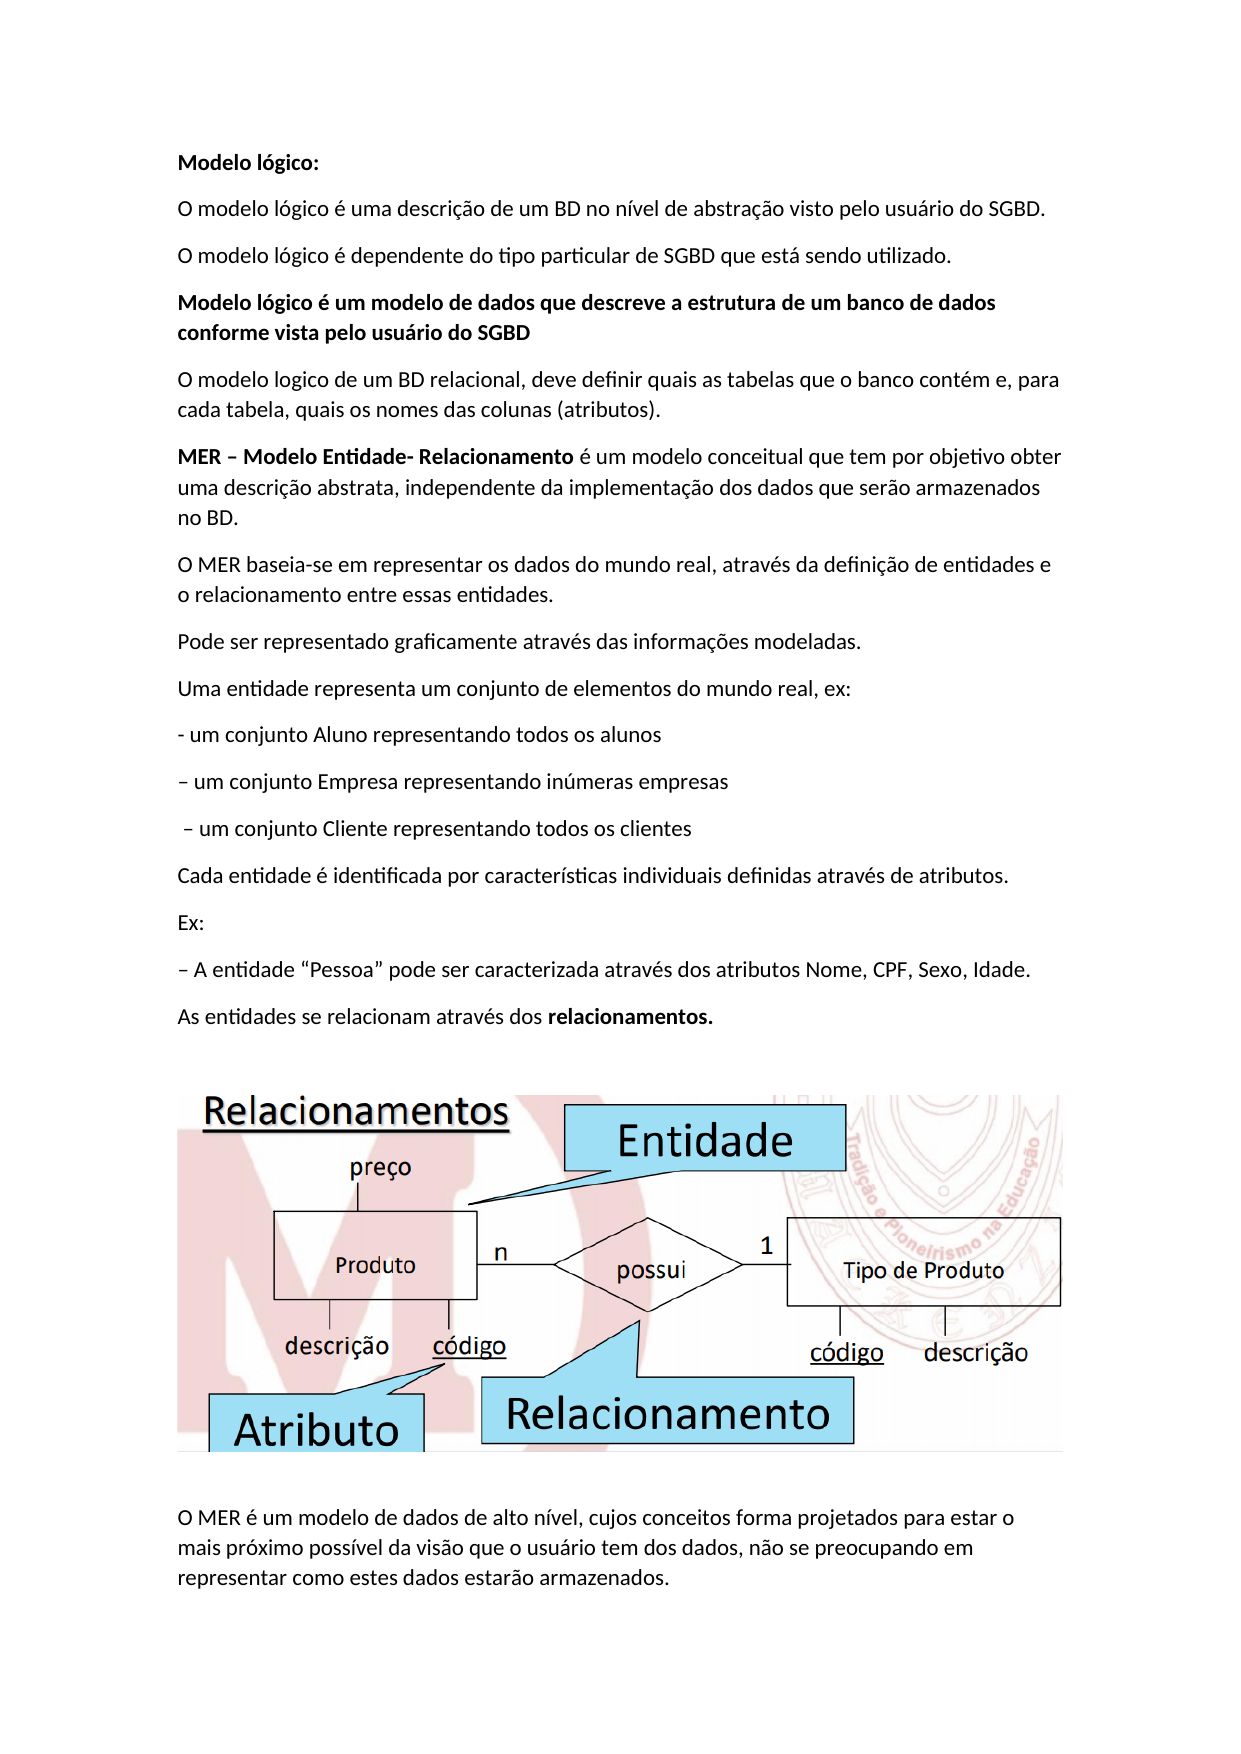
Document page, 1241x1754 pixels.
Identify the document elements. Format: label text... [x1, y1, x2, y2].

text - um conjunto Aluno representando todos os alunos [177, 721, 1063, 748]
text O modelo lógico é uma descrição de um BD no nível de abstração visto pelo usuário do SGBD. [177, 194, 1063, 222]
text – A entidade “Pessoa” pode ser caracterizada através dos atributos Nome, CPF, Sexo, Idade. [177, 955, 1063, 983]
text MER – Modelo Entidade- Relacionamento é um modelo conceitual que tem por objetivo obter uma descrição abstrata, independente da implementação dos dados que serão armazenados no BD. [177, 442, 1063, 531]
text O modelo lógico é dependente do tipo particular de SGBD que está sendo utilizado. [177, 241, 1063, 269]
text Modelo lógico: [177, 148, 1063, 176]
text As entidades se relacionam através dos relacionamentos. [177, 1002, 1063, 1030]
text – um conjunto Cliente representando todos os clientes [177, 814, 1063, 842]
text O modelo logico de um BD relacional, deve definir quais as tabelas que o banco contém e, para cada tabela, quais os nomes das colunas (atributos). [177, 365, 1063, 423]
text Cada entidade é identificada por características individuais definidas através de atributos. [177, 861, 1063, 889]
text Ex: [177, 908, 1063, 936]
text O MER é um modelo de dados de alto nível, cujos conceitos forma projetados para estar o mais próximo possível da visão que o usuário tem dos dados, não se preocupando em representar como estes dados estarão armazenados. [177, 1452, 1063, 1592]
text O MER baseia-se em representar os dados do mundo real, através da definição de entidades e o relacionamento entre essas entidades. [177, 550, 1063, 608]
text Uma entidade representa um conjunto de elementos do mundo real, ex: [177, 674, 1063, 702]
text – um conjunto Empresa representando inúmeras empresas [177, 767, 1063, 795]
text Pode ser representado graficamente através das informações modeladas. [177, 627, 1063, 655]
text Modelo lógico é um modelo de dados que descreve a estrutura de um banco de dados conforme vista pelo usuário do SGBD [177, 288, 1063, 346]
